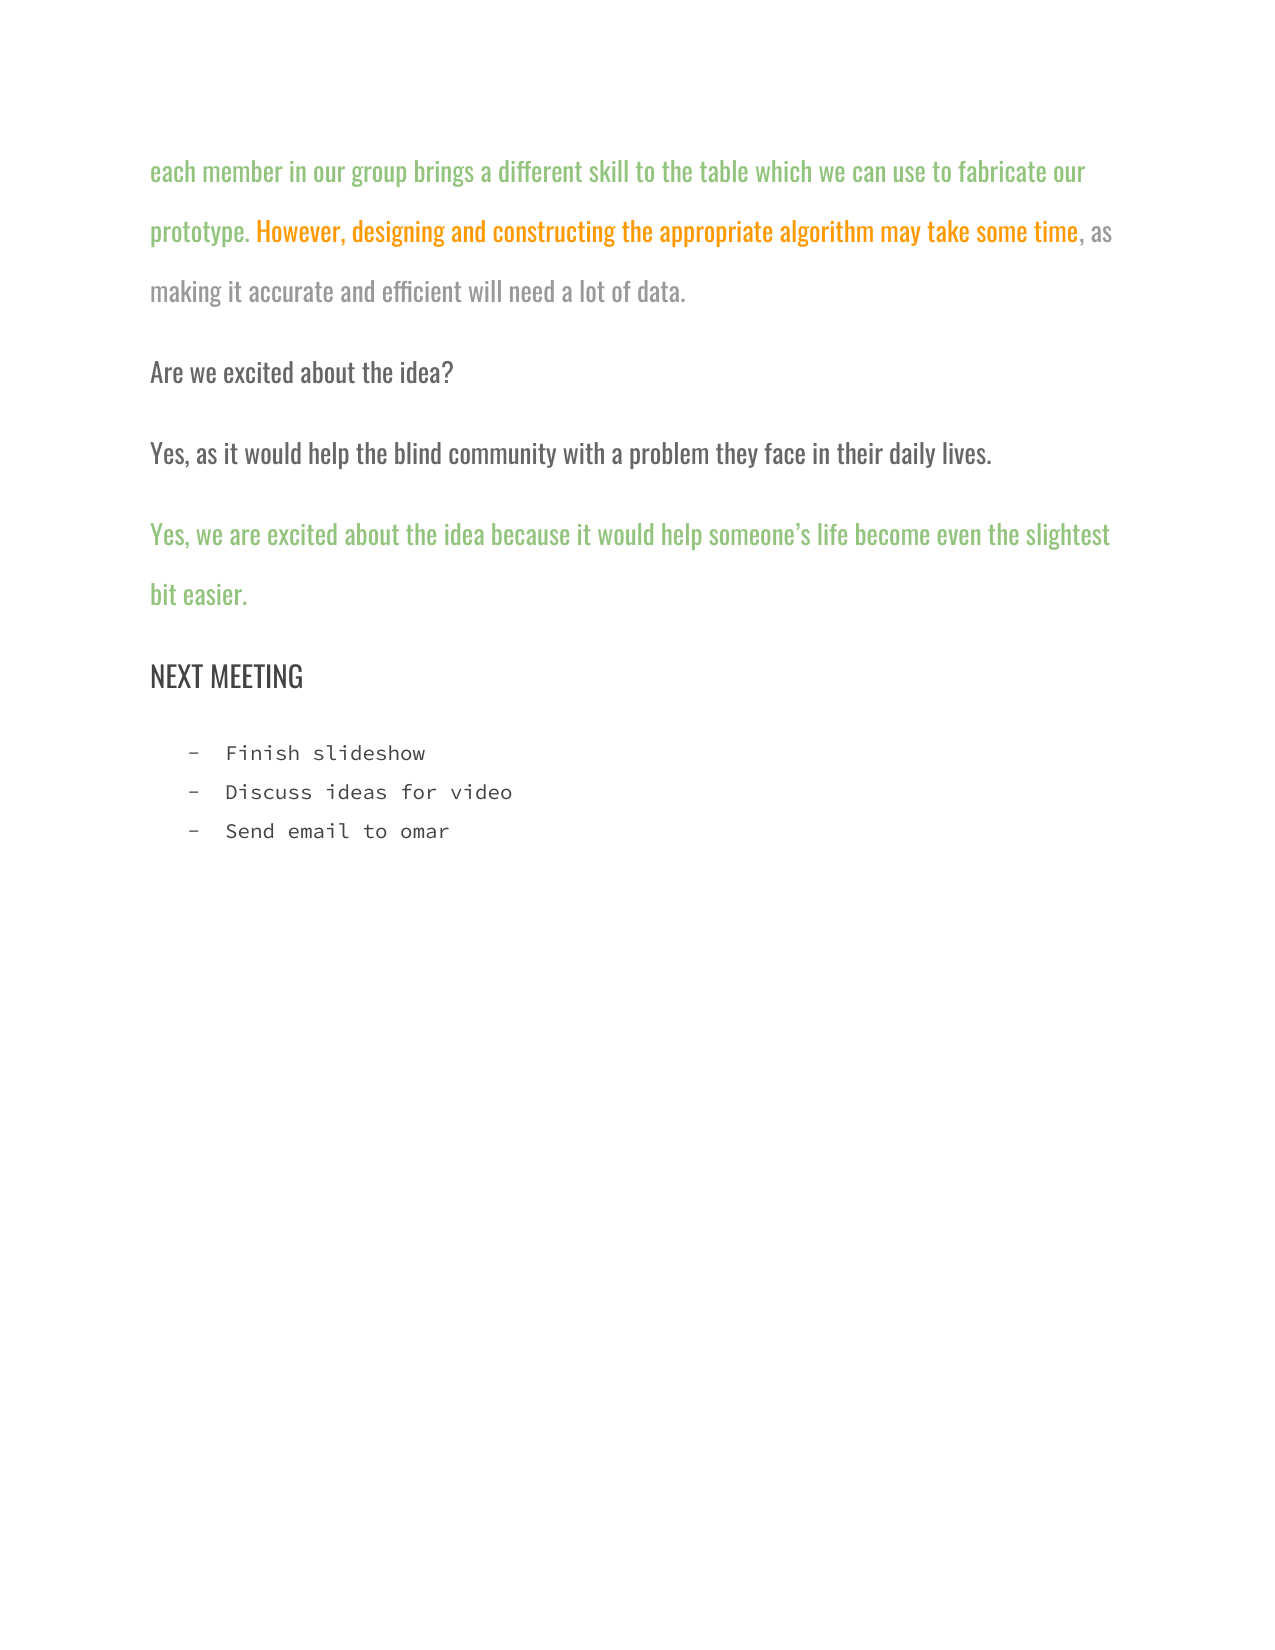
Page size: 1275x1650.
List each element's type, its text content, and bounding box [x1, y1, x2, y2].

list Discuss ideas for video [187, 779, 1125, 805]
text Are we excited about the idea? [150, 351, 1125, 391]
list Send email to omar [187, 818, 1125, 845]
text Yes, as it would help the blind community with a problem they face in their daily lives. [150, 432, 1125, 472]
text NEXT MEETING [150, 654, 1125, 697]
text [150, 150, 1125, 310]
list Finish slideshow [187, 740, 1125, 766]
text Yes, we are excited about the idea because it would help someone’s life become even the slightest bit easier. [150, 513, 1125, 613]
